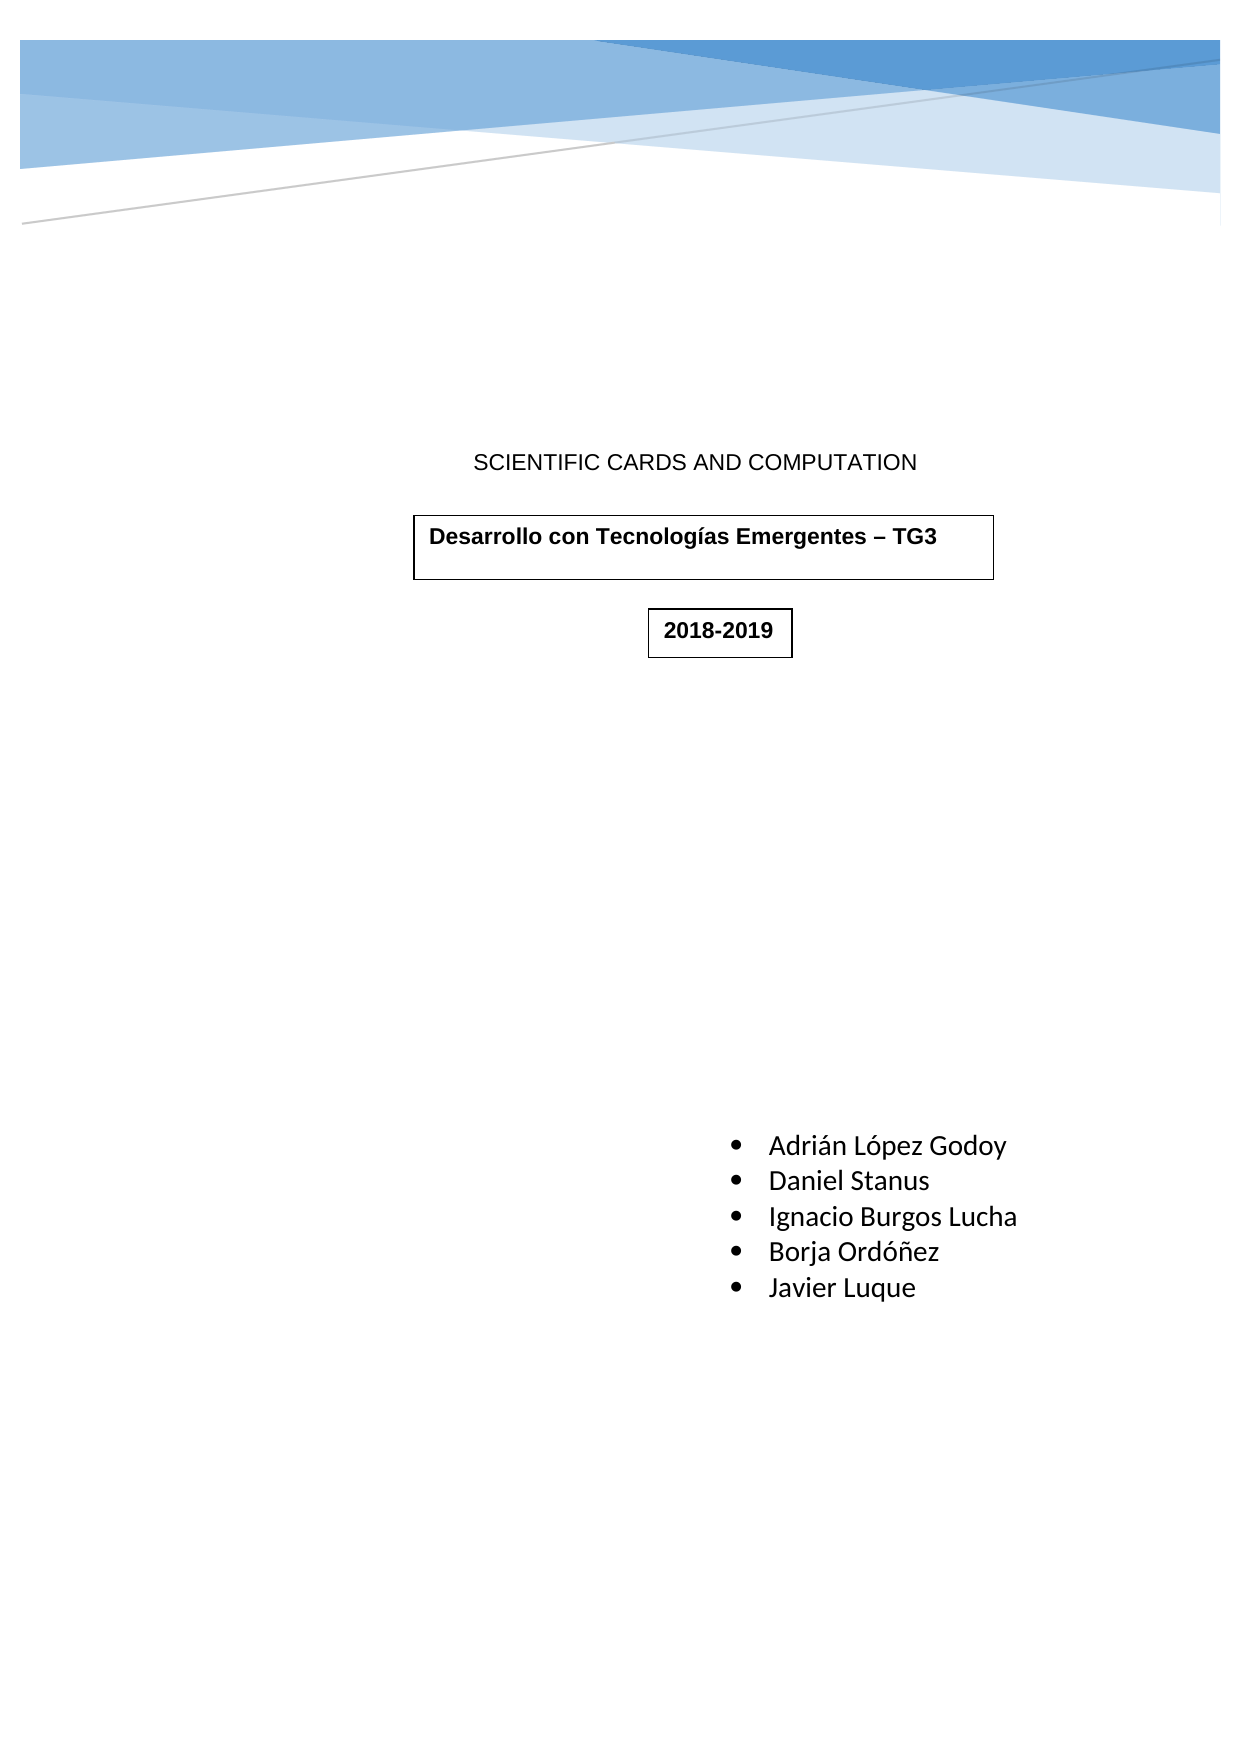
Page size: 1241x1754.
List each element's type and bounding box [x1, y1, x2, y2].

picture [20, 40, 1221, 240]
